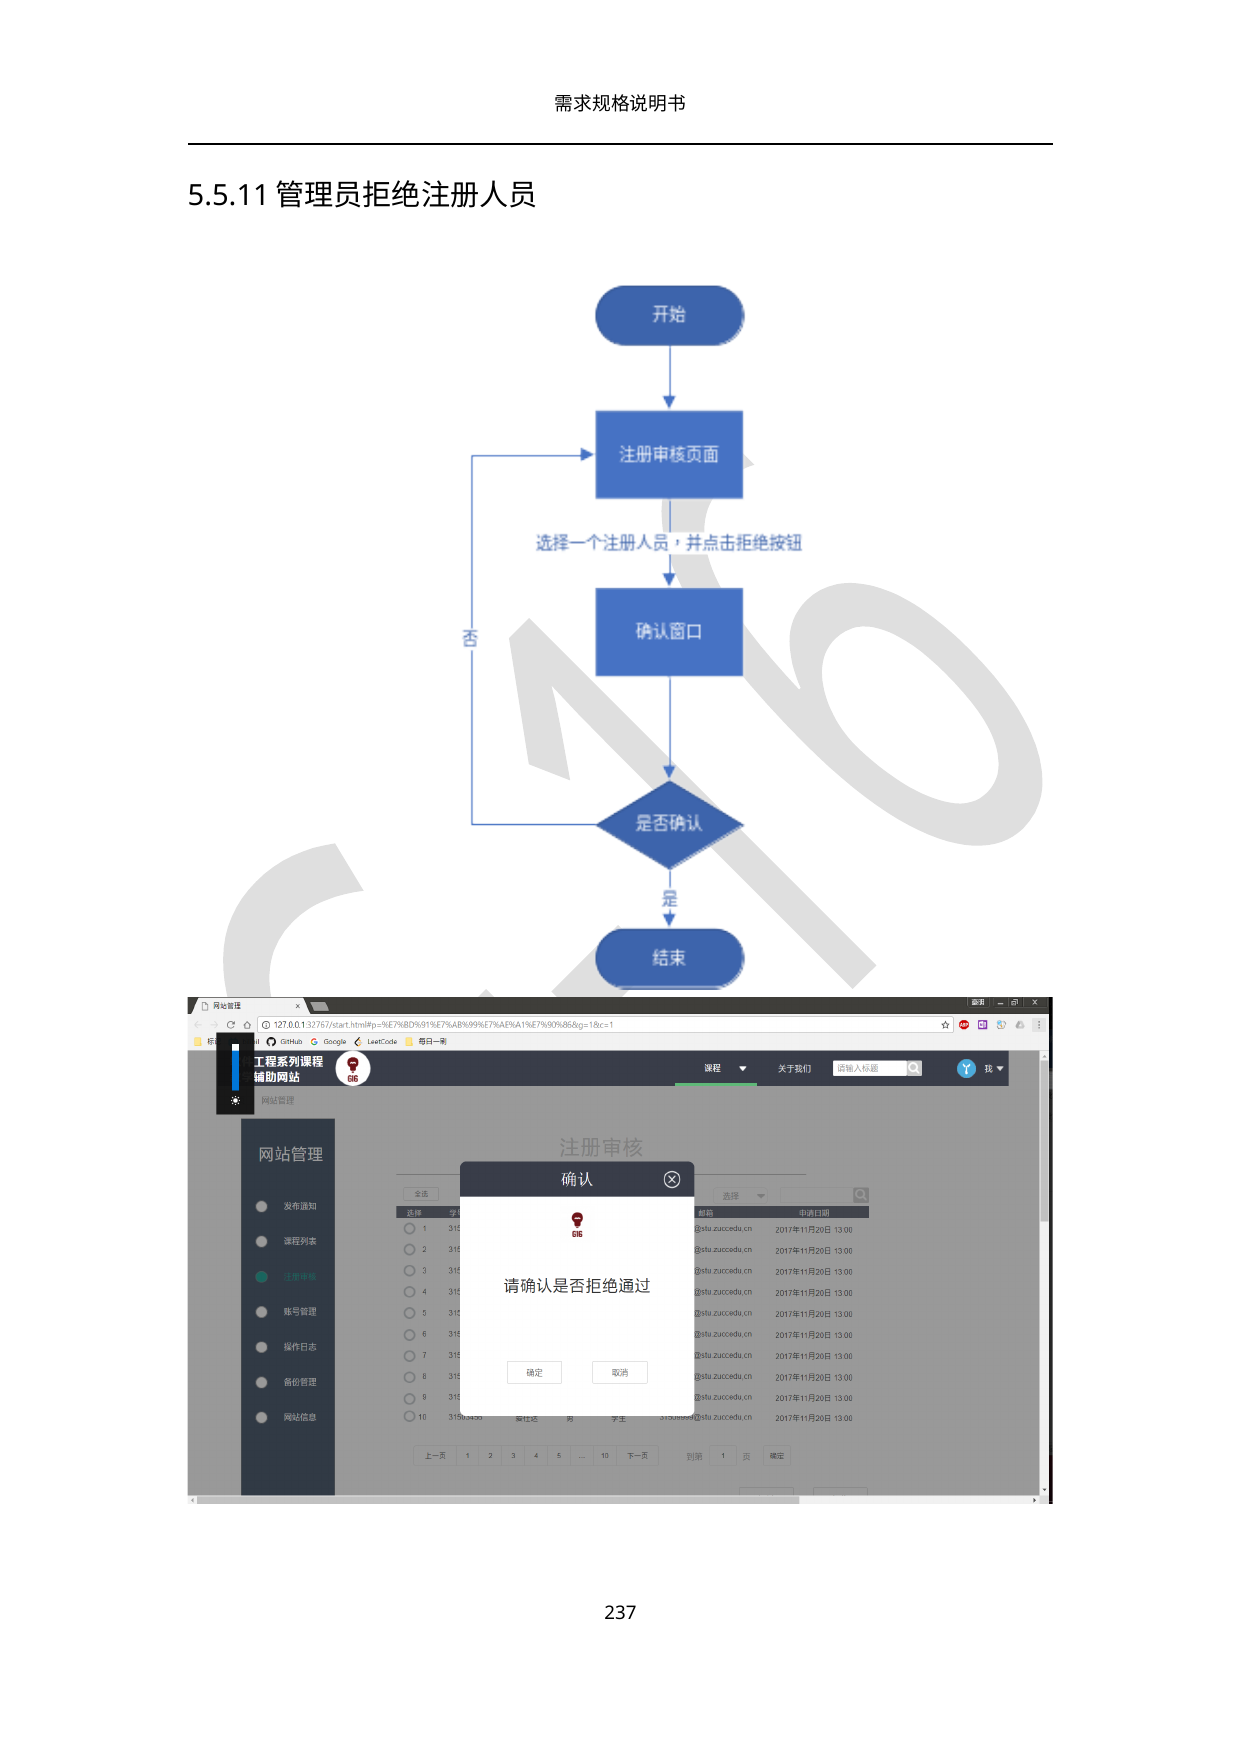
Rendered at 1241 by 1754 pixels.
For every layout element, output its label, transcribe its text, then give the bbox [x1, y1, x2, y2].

subtitle 管理员拒绝注册人员 [187, 160, 1053, 225]
picture [187, 997, 1053, 1504]
